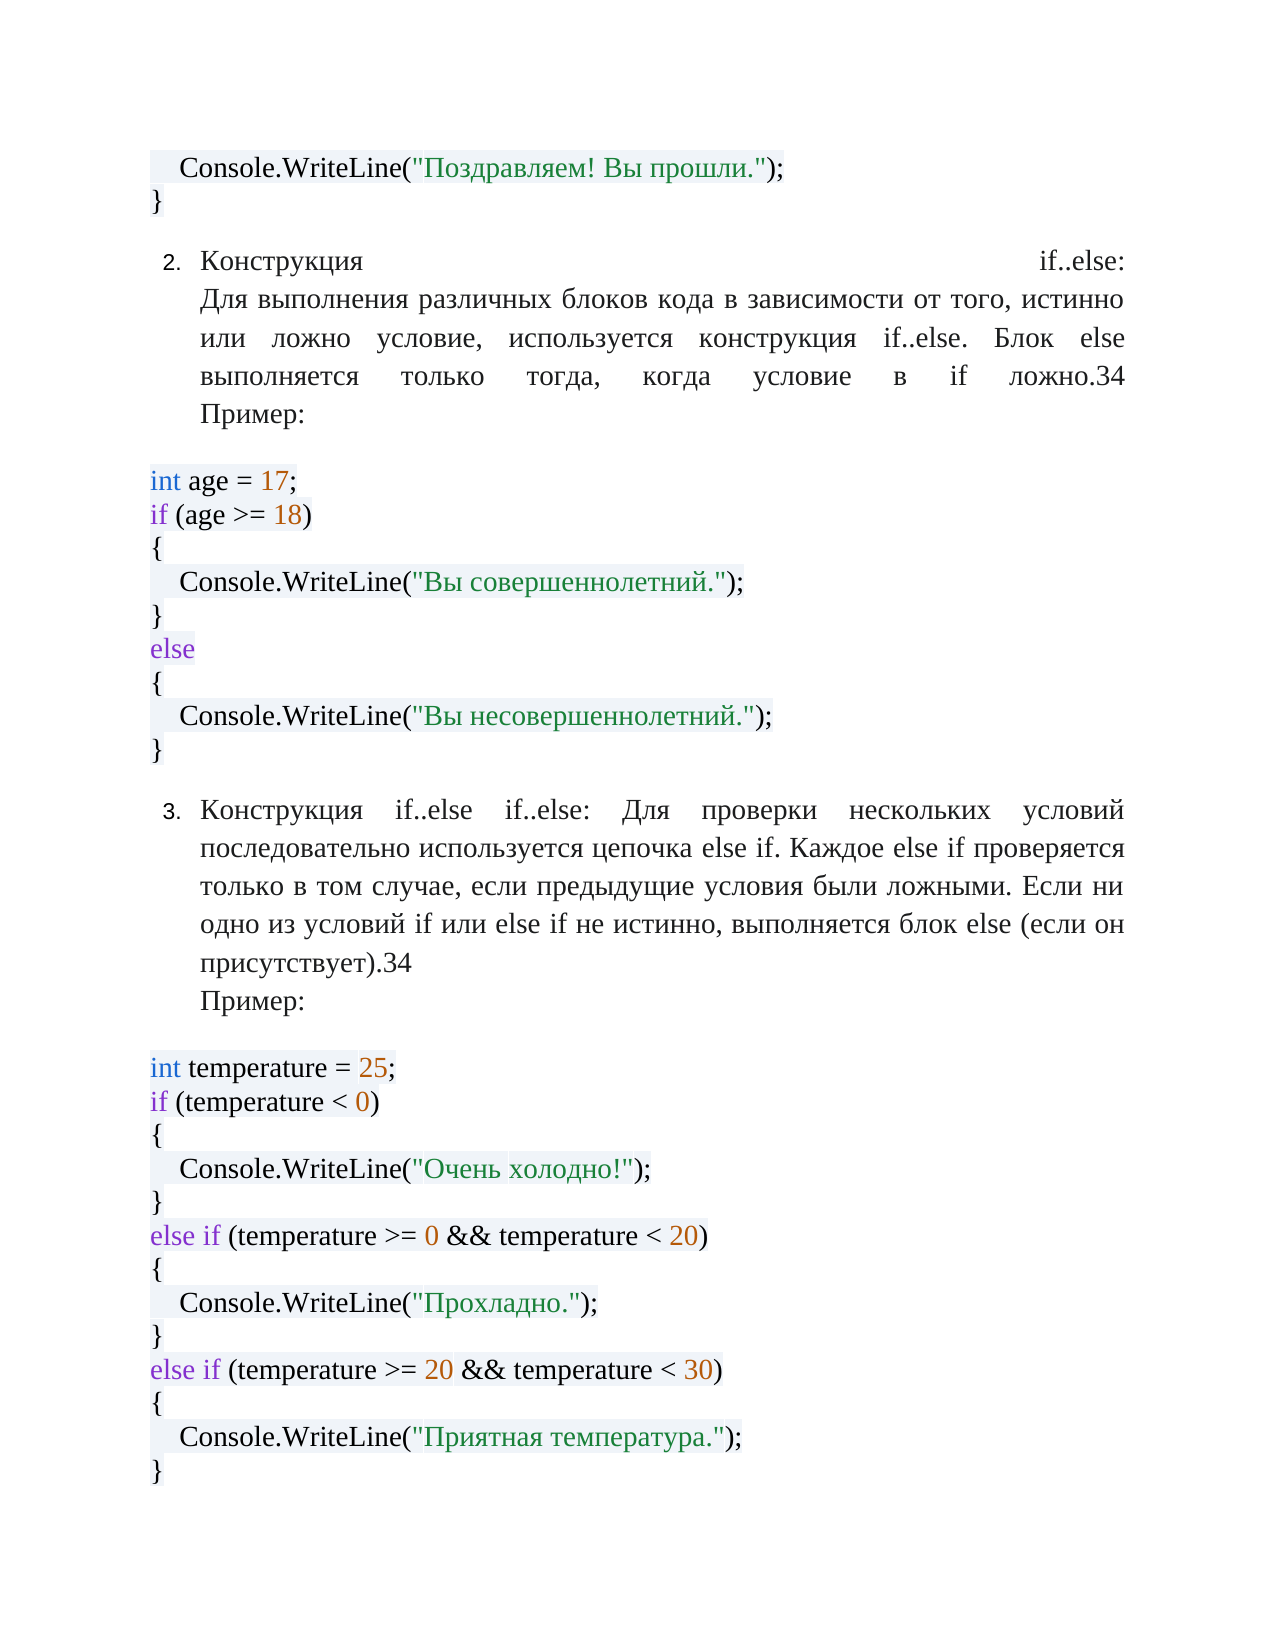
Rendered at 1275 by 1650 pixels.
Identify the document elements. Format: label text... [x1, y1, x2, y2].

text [150, 1050, 1125, 1486]
text int score = 85; if (score >= 60) { Console.WriteLine("Поздравляем! Вы прошли."); } [150, 150, 1125, 243]
list Конструкция if..else: Для выполнения различных блоков кода в зависимости от того, истинно или ложно условие, используется конструкция if..else. Блок else выполняется только тогда, когда условие в if ложно.34 Пример: [162, 243, 1125, 460]
list Конструкция if..else if..else: Для проверки нескольких условий последовательно используется цепочка else if. Каждое else if проверяется только в том случае, если предыдущие условия были ложными. Если ни одно из условий if или else if не истинно, выполняется блок else (если он присутствует).34 Пример: [162, 792, 1125, 1046]
text int age = 17; if (age >= 18) { Console.WriteLine("Вы совершеннолетний."); } else { Console.WriteLine("Вы несовершеннолетний."); } [150, 463, 1125, 792]
